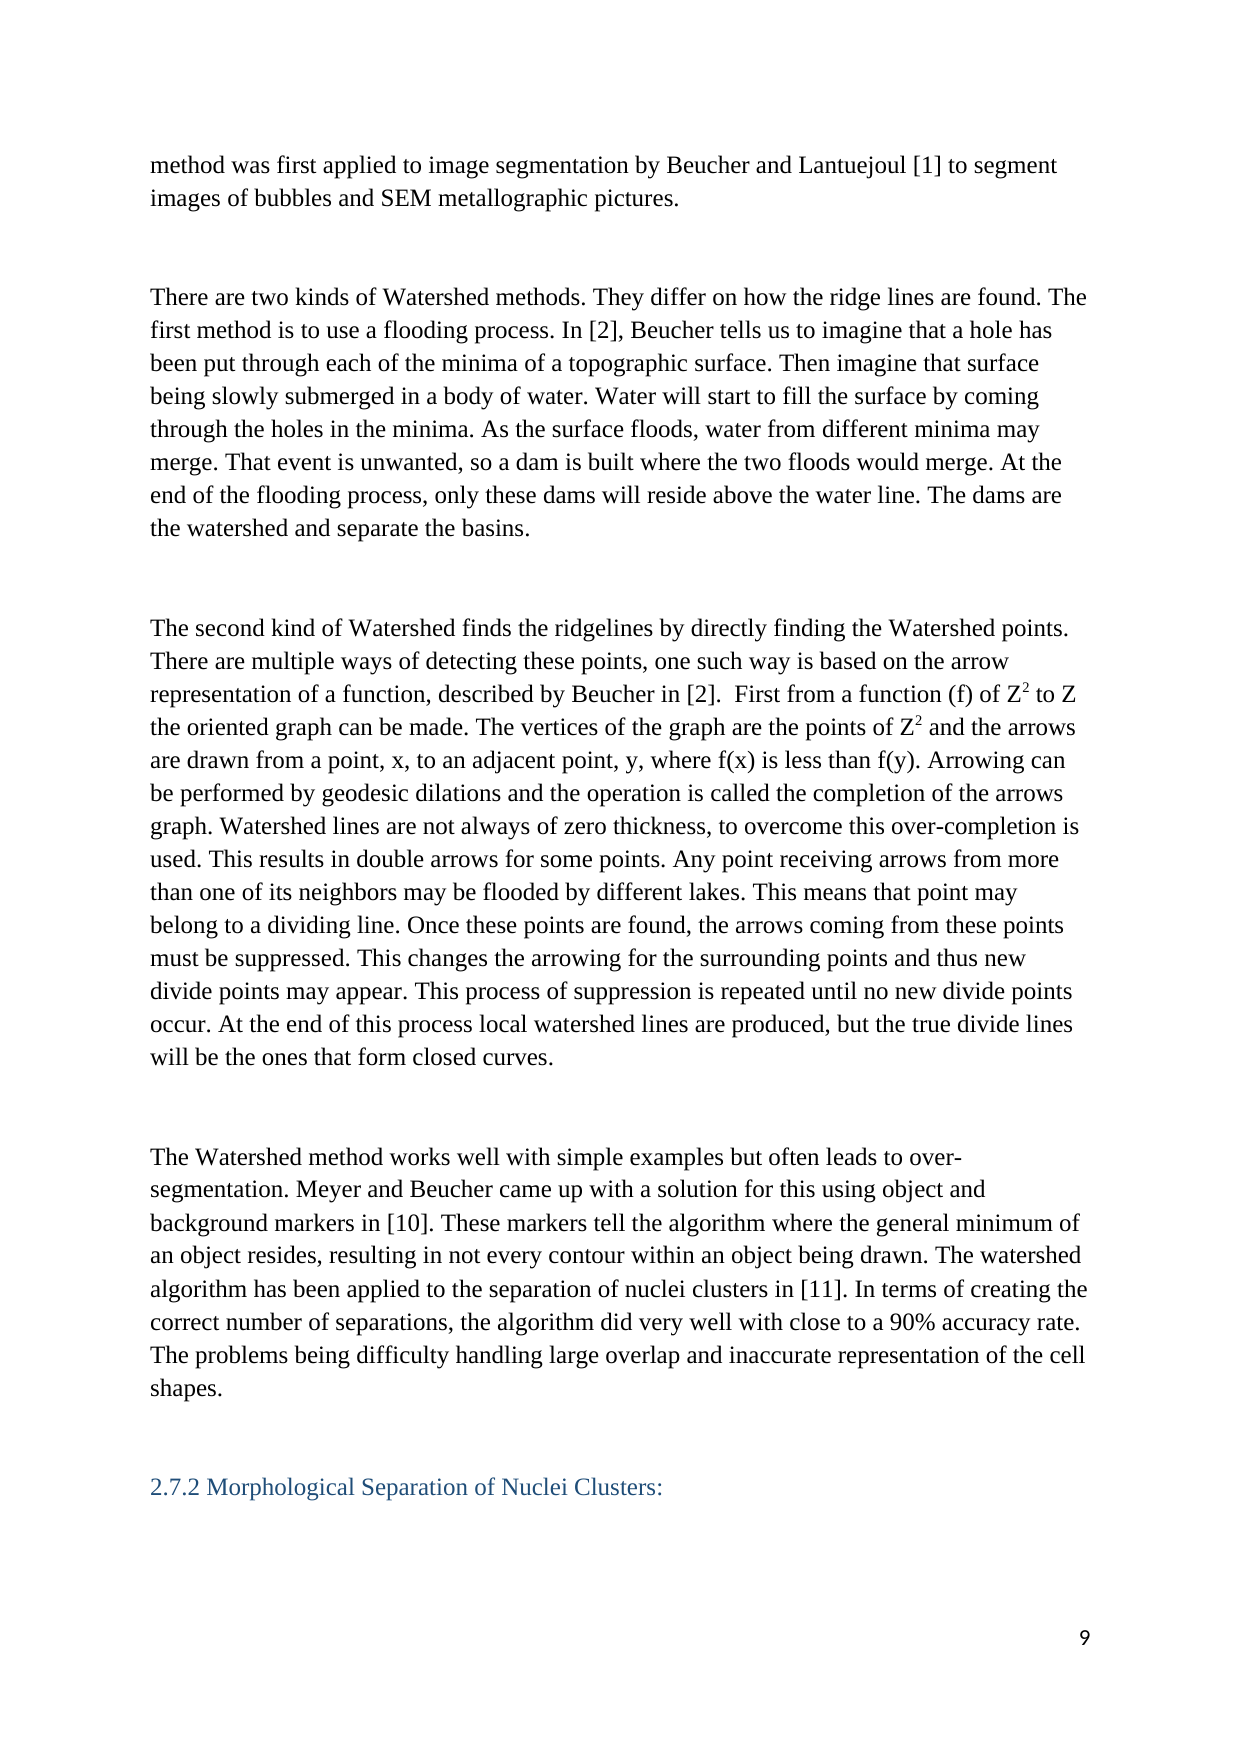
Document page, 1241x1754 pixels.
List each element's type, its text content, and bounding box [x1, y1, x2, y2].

subtitle 2.7.2 Morphological Separation of Nuclei Clusters: [150, 1472, 1090, 1501]
text The second kind of Watershed finds the ridgelines by directly finding the Watershed points. There are multiple ways of detecting these points, one such way is based on the arrow representation of a function, described by Beucher in [2]. First from a function (f) of Z2 to Z the oriented graph can be made. The vertices of the graph are the points of Z2 and the arrows are drawn from a point, x, to an adjacent point, y, where f(x) is less than f(y). Arrowing can be performed by geodesic dilations and the operation is called the completion of the arrows graph. Watershed lines are not always of zero thickness, to overcome this over-completion is used. This results in double arrows for some points. Any point receiving arrows from more than one of its neighbors may be flooded by different lakes. This means that point may belong to a dividing line. Once these points are found, the arrows coming from these points must be suppressed. This changes the arrowing for the surrounding points and thus new divide points may appear. This process of suppression is repeated until no new divide points occur. At the end of this process local watershed lines are produced, but the true divide lines will be the ones that form closed curves. [150, 613, 1090, 1071]
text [150, 150, 1090, 212]
text There are two kinds of Watershed methods. They differ on how the ridge lines are found. The first method is to use a flooding process. In [2], Beucher tells us to imagine that a hole has been put through each of the minima of a topographic surface. Then imagine that surface being slowly submerged in a body of water. Water will start to fill the surface by coming through the holes in the minima. As the surface floods, water from different minima may merge. That event is unwanted, so a dam is built where the two floods would merge. At the end of the flooding process, only these dams will reside above the water line. The dams are the watershed and separate the basins. [150, 282, 1090, 542]
text The Watershed method works well with simple examples but often leads to over-segmentation. Meyer and Beucher came up with a solution for this using object and background markers in [10]. These markers tell the algorithm where the general minimum of an object resides, resulting in not every contour within an object being drawn. The watershed algorithm has been applied to the separation of nuclei clusters in [11]. In terms of creating the correct number of separations, the algorithm did very well with close to a 90% accuracy rate. The problems being difficulty handling large overlap and inaccurate representation of the cell shapes. [150, 1142, 1090, 1401]
